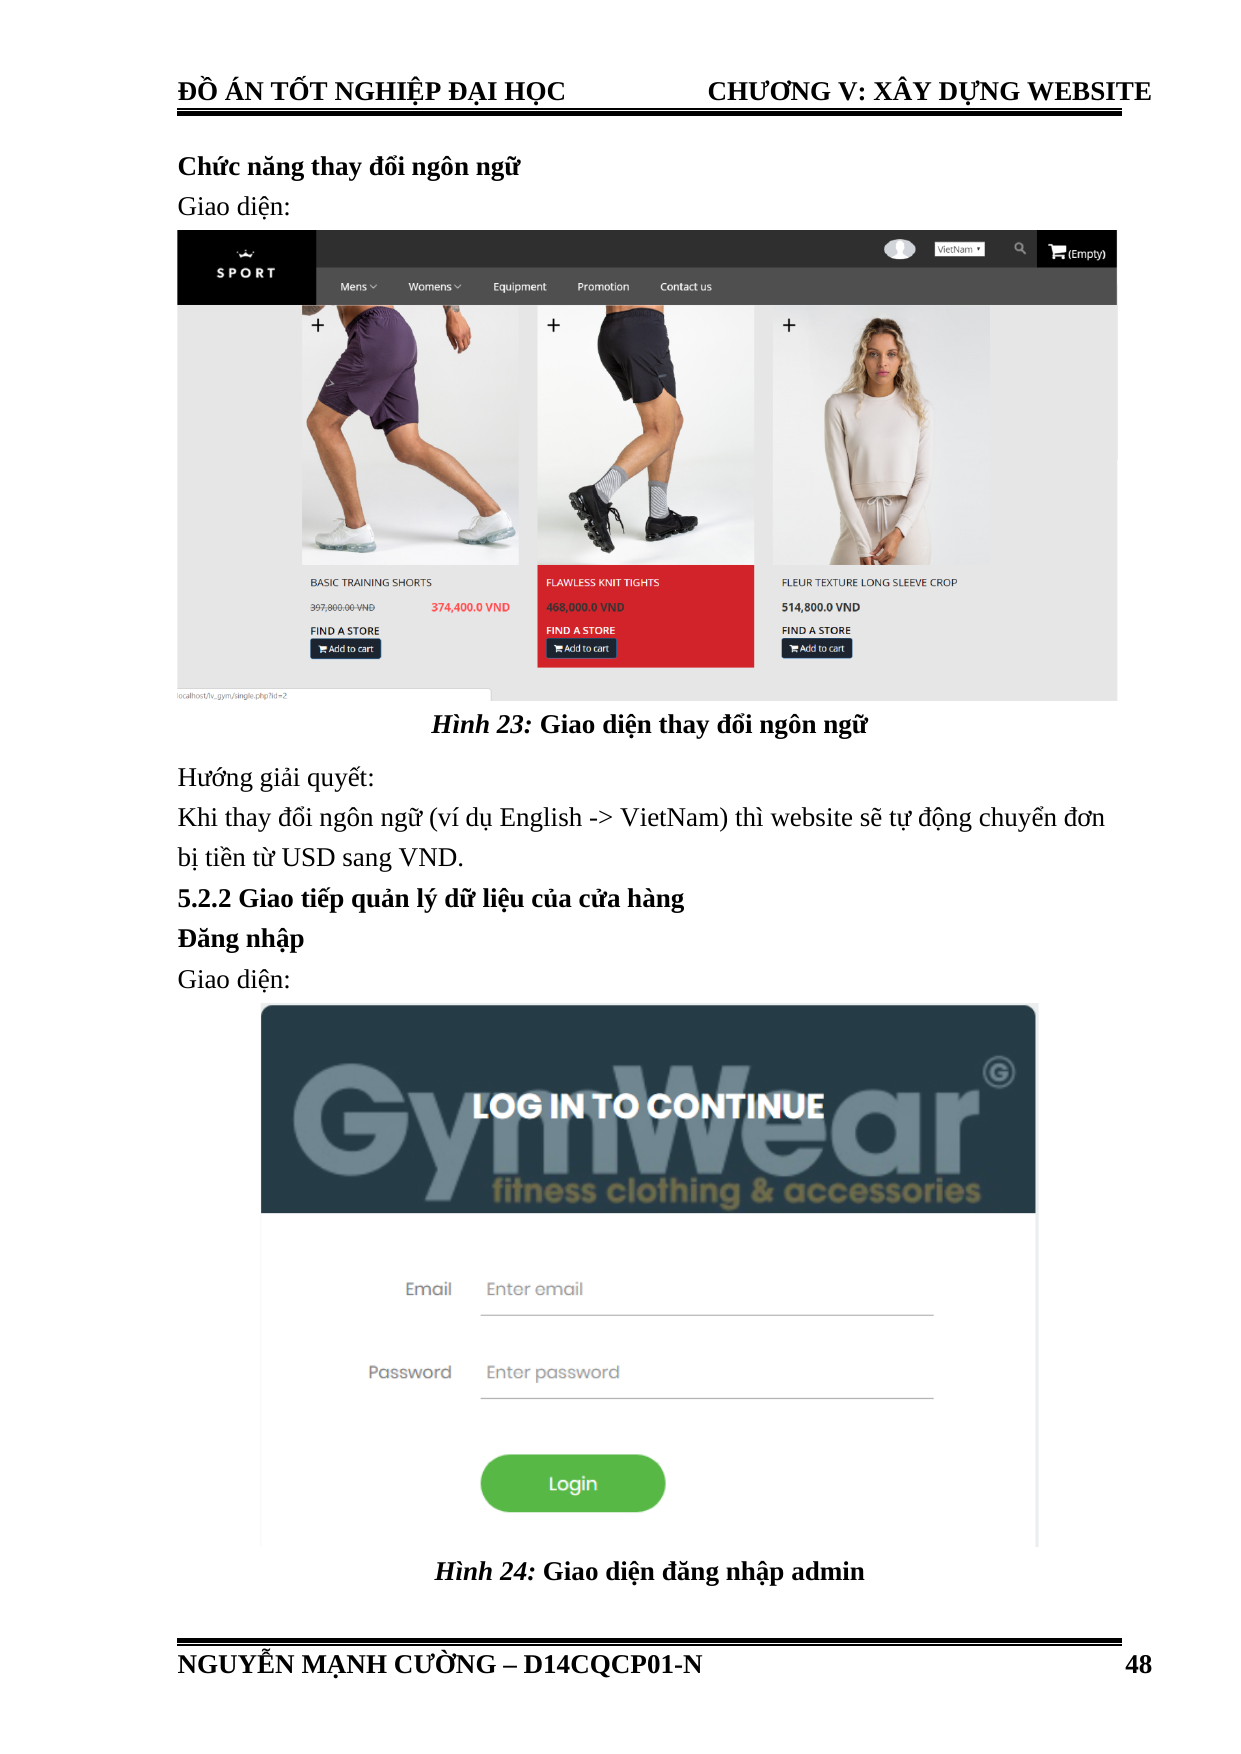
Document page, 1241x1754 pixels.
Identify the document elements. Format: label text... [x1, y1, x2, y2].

text Hướng giải quyết: [177, 761, 1122, 792]
picture [177, 230, 1118, 701]
text Hình : Giao diện thay đổi ngôn ngữ [177, 709, 1122, 740]
text Giao diện: [177, 963, 1122, 994]
text Hình : Giao diện đăng nhập admin [177, 1555, 1122, 1586]
text Khi thay đổi ngôn ngữ (ví dụ English -> VietNam) thì website sẽ tự động chuyển đơn bị tiền từ USD sang VND. [177, 801, 1122, 873]
picture [260, 1003, 1039, 1547]
text Đăng nhập [177, 922, 1122, 953]
subtitle 5.2.2 Giao tiếp quản lý dữ liệu của cửa hàng [177, 882, 1122, 913]
text Giao diện: [177, 190, 1122, 222]
text Chức năng thay đổi ngôn ngữ [177, 150, 1122, 181]
